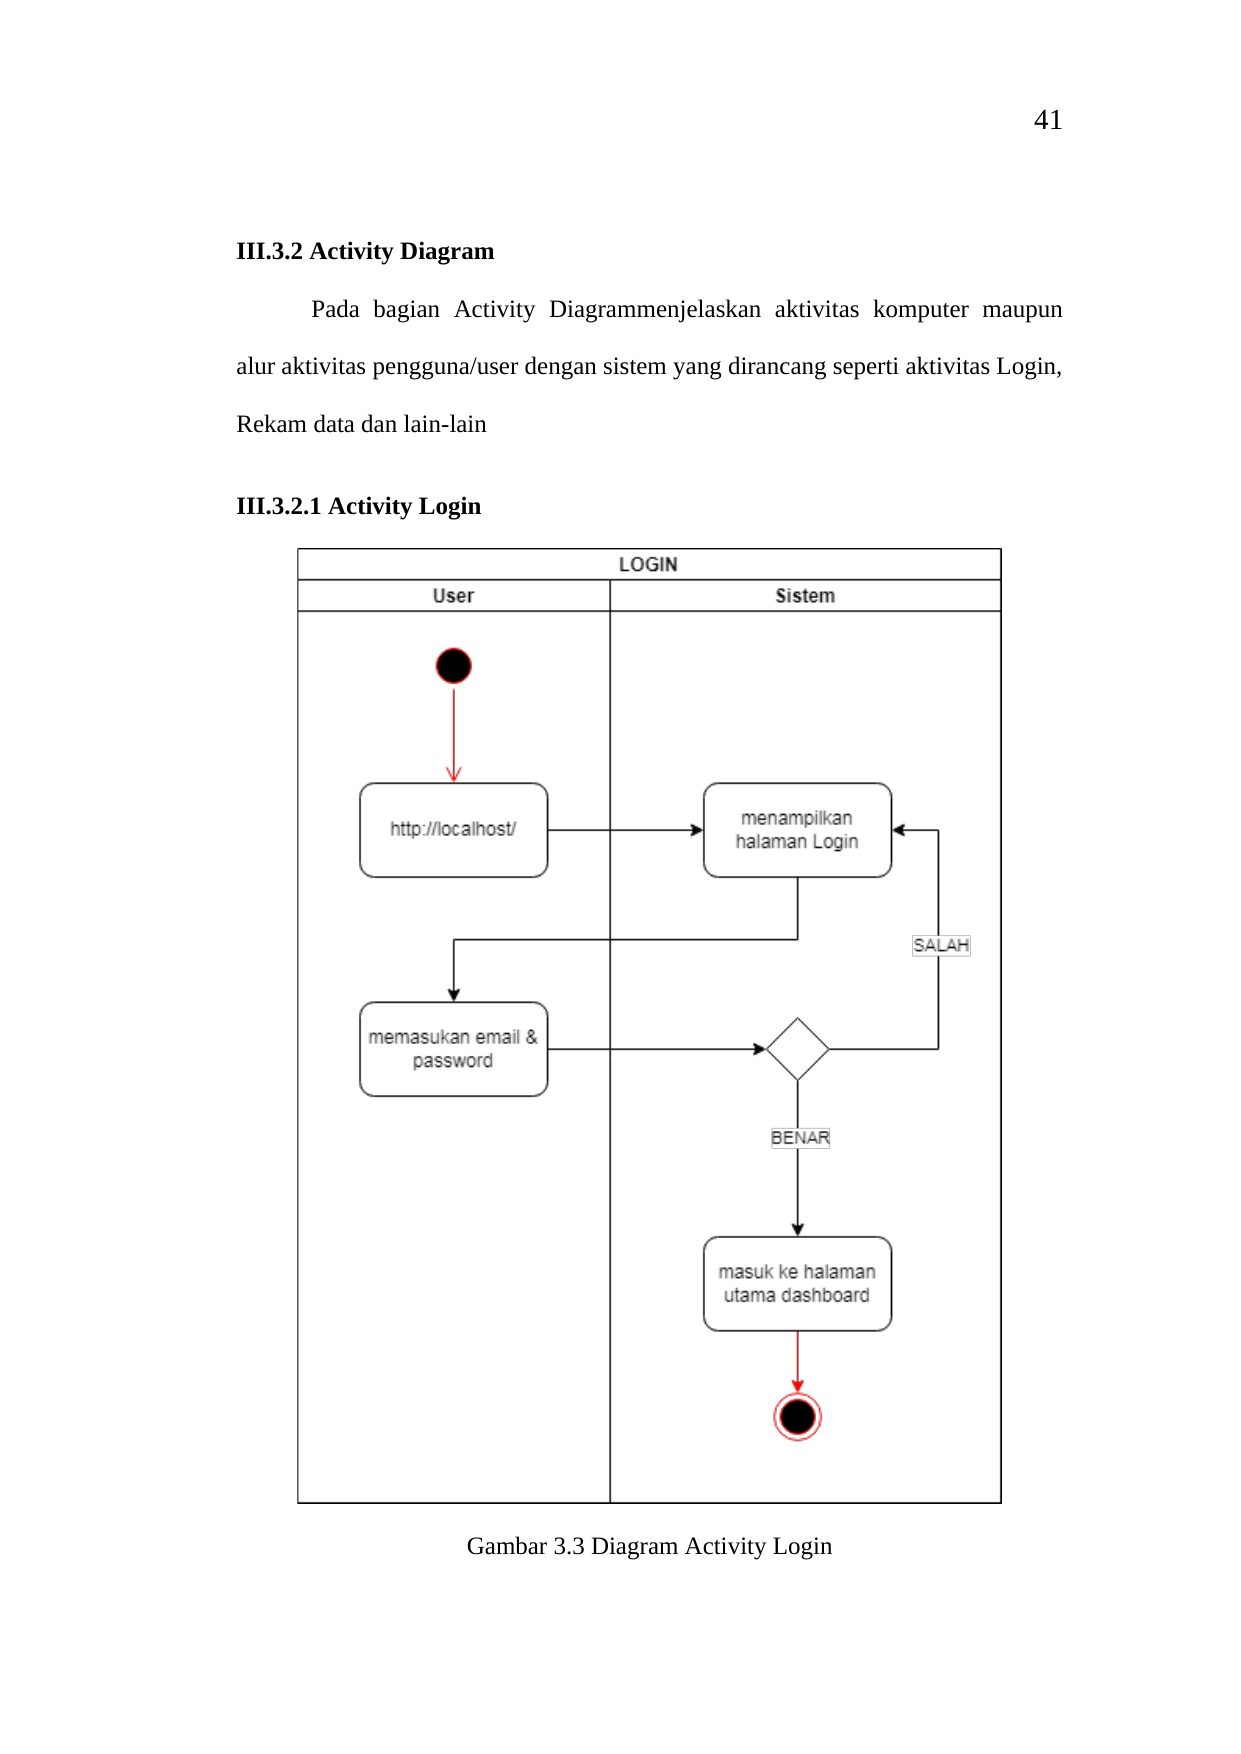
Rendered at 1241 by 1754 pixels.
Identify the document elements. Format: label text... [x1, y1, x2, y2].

text Gambar 3.3 Diagram Activity Login [236, 1531, 1063, 1560]
picture [297, 548, 1002, 1504]
text Pada bagian Activity Diagrammenjelaskan aktivitas komputer maupun alur aktivitas pengguna/user dengan sistem yang dirancang seperti aktivitas Login, Rekam data dan lain-lain [236, 294, 1063, 437]
subtitle Activity Login [236, 491, 1063, 520]
subtitle Activity Diagram [236, 236, 1063, 265]
